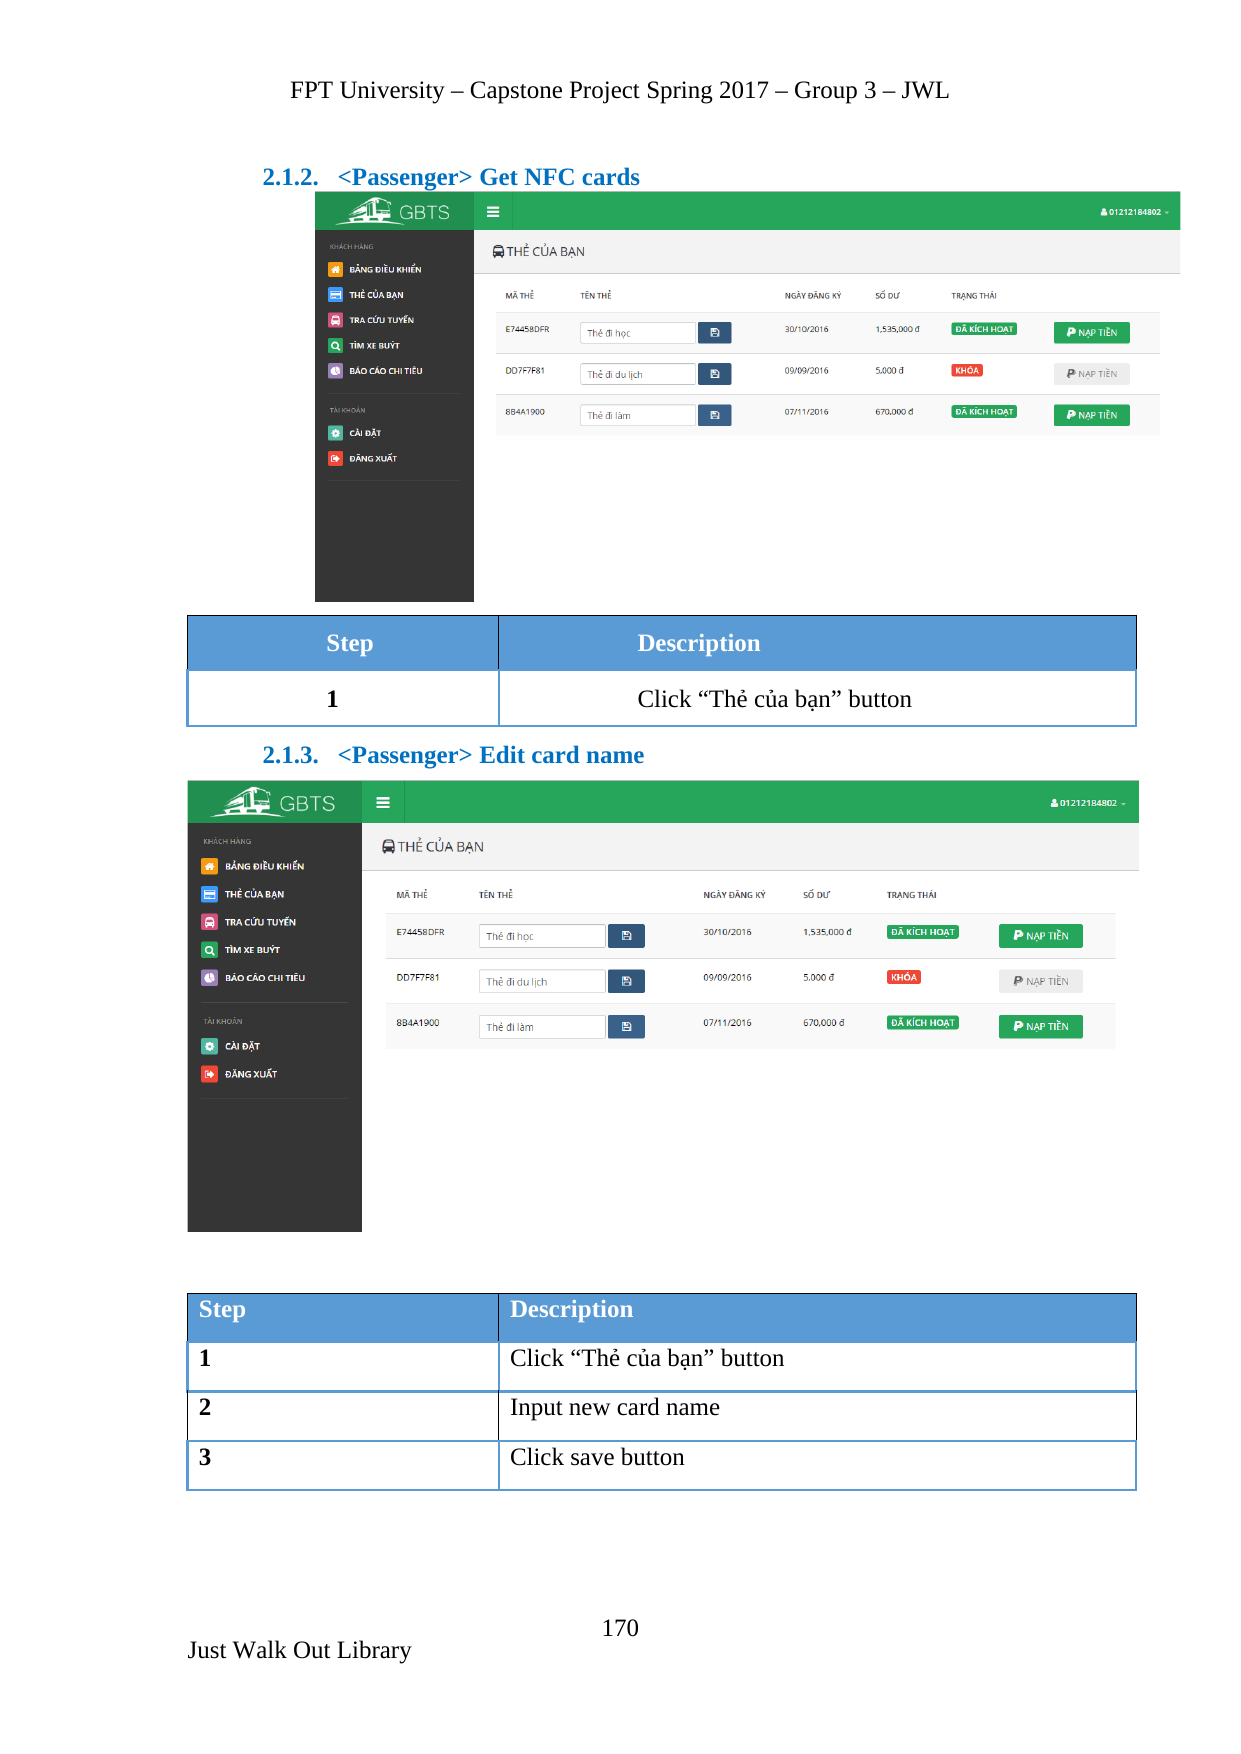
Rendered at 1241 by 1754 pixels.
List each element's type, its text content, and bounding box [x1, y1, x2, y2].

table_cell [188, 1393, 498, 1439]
list <Passenger> Edit card name [262, 740, 1053, 768]
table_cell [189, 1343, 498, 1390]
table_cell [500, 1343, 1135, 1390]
picture [315, 191, 1181, 602]
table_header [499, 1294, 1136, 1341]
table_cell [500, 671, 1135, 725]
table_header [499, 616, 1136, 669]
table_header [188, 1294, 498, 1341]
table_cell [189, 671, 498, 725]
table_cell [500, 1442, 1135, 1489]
picture [187, 780, 1139, 1232]
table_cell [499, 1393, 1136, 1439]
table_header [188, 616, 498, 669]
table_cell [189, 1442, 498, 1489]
